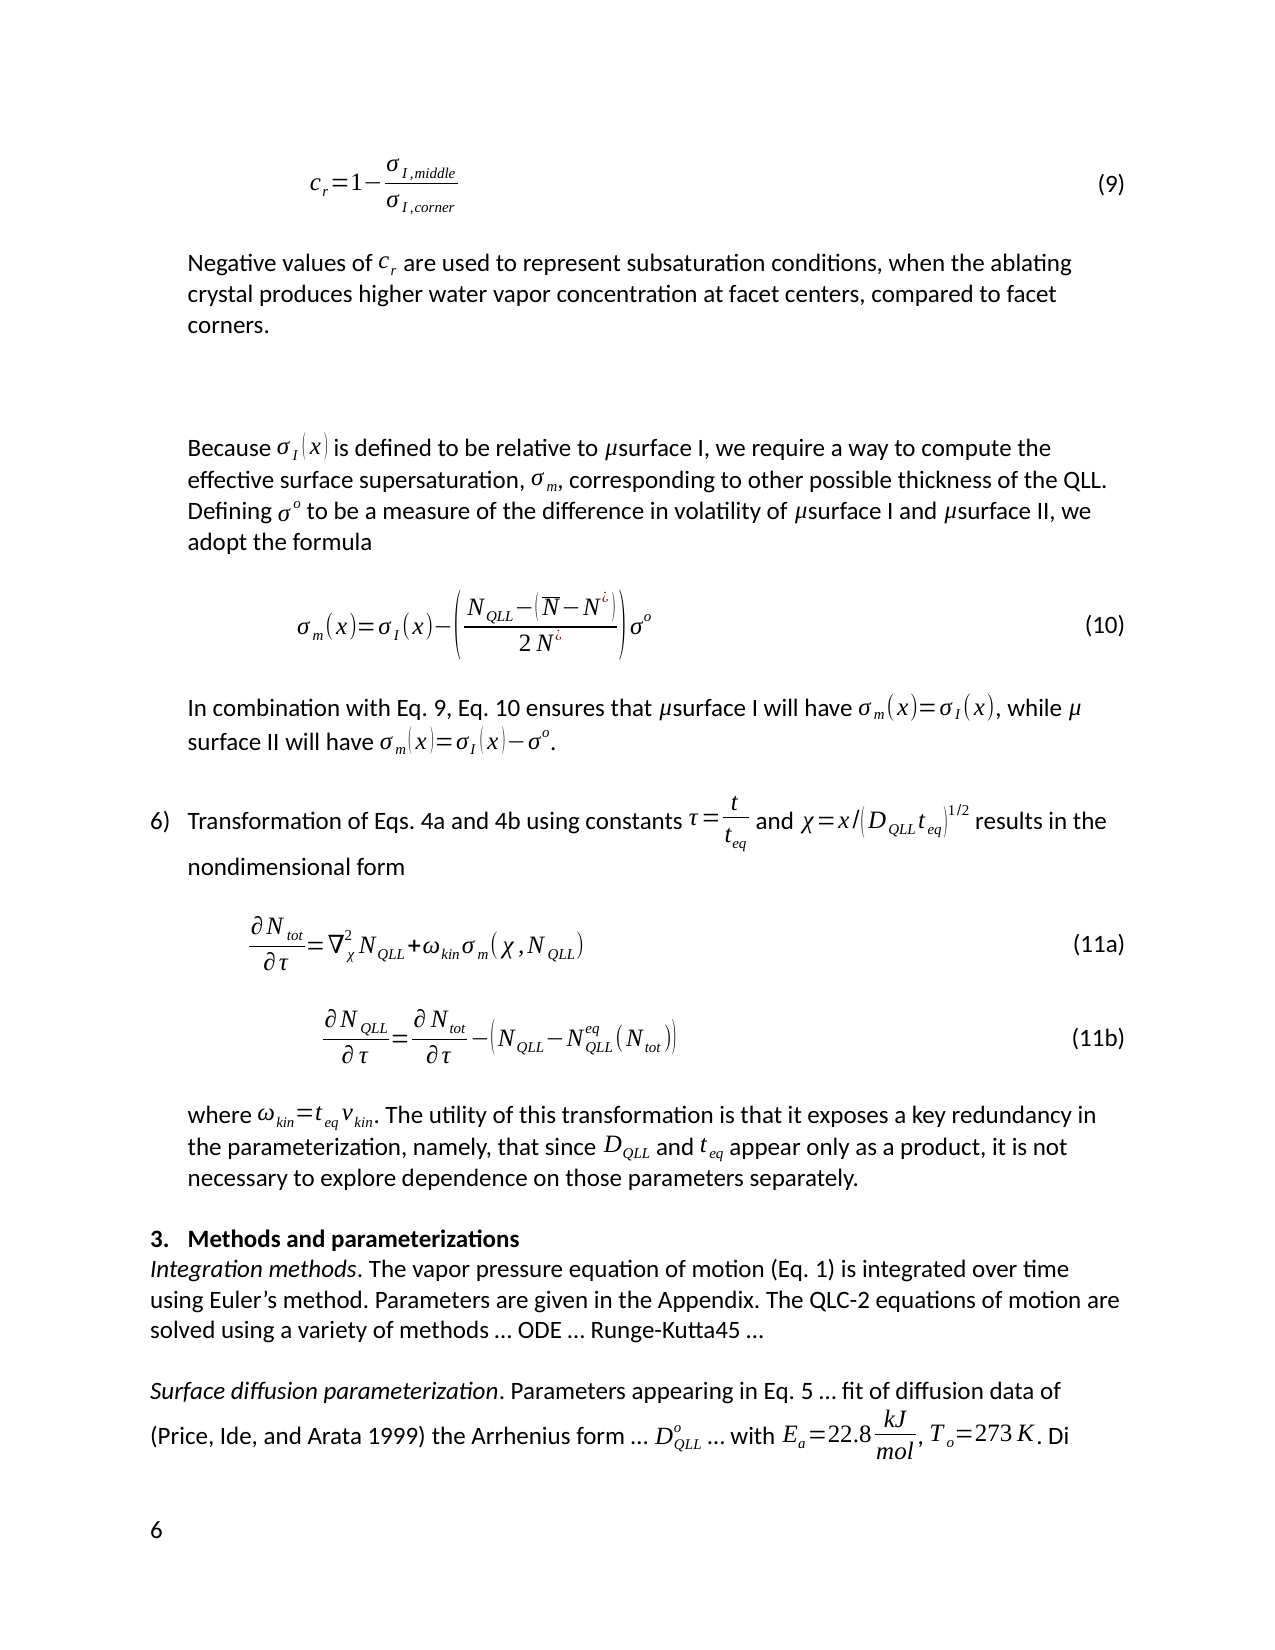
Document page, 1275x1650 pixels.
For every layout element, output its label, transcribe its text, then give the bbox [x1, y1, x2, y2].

list In combination with Eq. 9, Eq. 10 ensures that surface I will have , while surface II will have . [187, 691, 1125, 758]
text where . The utility of this transformation is that it exposes a key redundancy in the parameterization, namely, that since and appear only as a product, it is not necessary to explore dependence on those parameters separately. [187, 1099, 1125, 1192]
list Methods and parameterizations [150, 1223, 1125, 1253]
list Negative values of are used to represent subsaturation conditions, when the ablating crystal produces higher water vapor concentration at facet centers, compared to facet corners. [187, 247, 1125, 339]
text (11b) [150, 1006, 1125, 1068]
text Integration methods. The vapor pressure equation of motion (Eq. 1) is integrated over time using Euler’s method. Parameters are given in the Appendix. The QLC-2 equations of motion are solved using a variety of methods … ODE … Runge-Kutta45 … [150, 1253, 1125, 1345]
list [150, 1375, 1125, 1465]
list Because is defined to be relative to surface I, we require a way to compute the effective surface supersaturation, , corresponding to other possible thickness of the QLL. Defining to be a measure of the difference in volatility of surface I and surface II, we adopt the formula [187, 431, 1125, 557]
text (11a) [150, 913, 1125, 975]
list (9) [187, 150, 1125, 216]
list Transformation of Eqs. 4a and 4b using constants and results in the nondimensional form [150, 789, 1125, 882]
list (10) [187, 587, 1125, 661]
